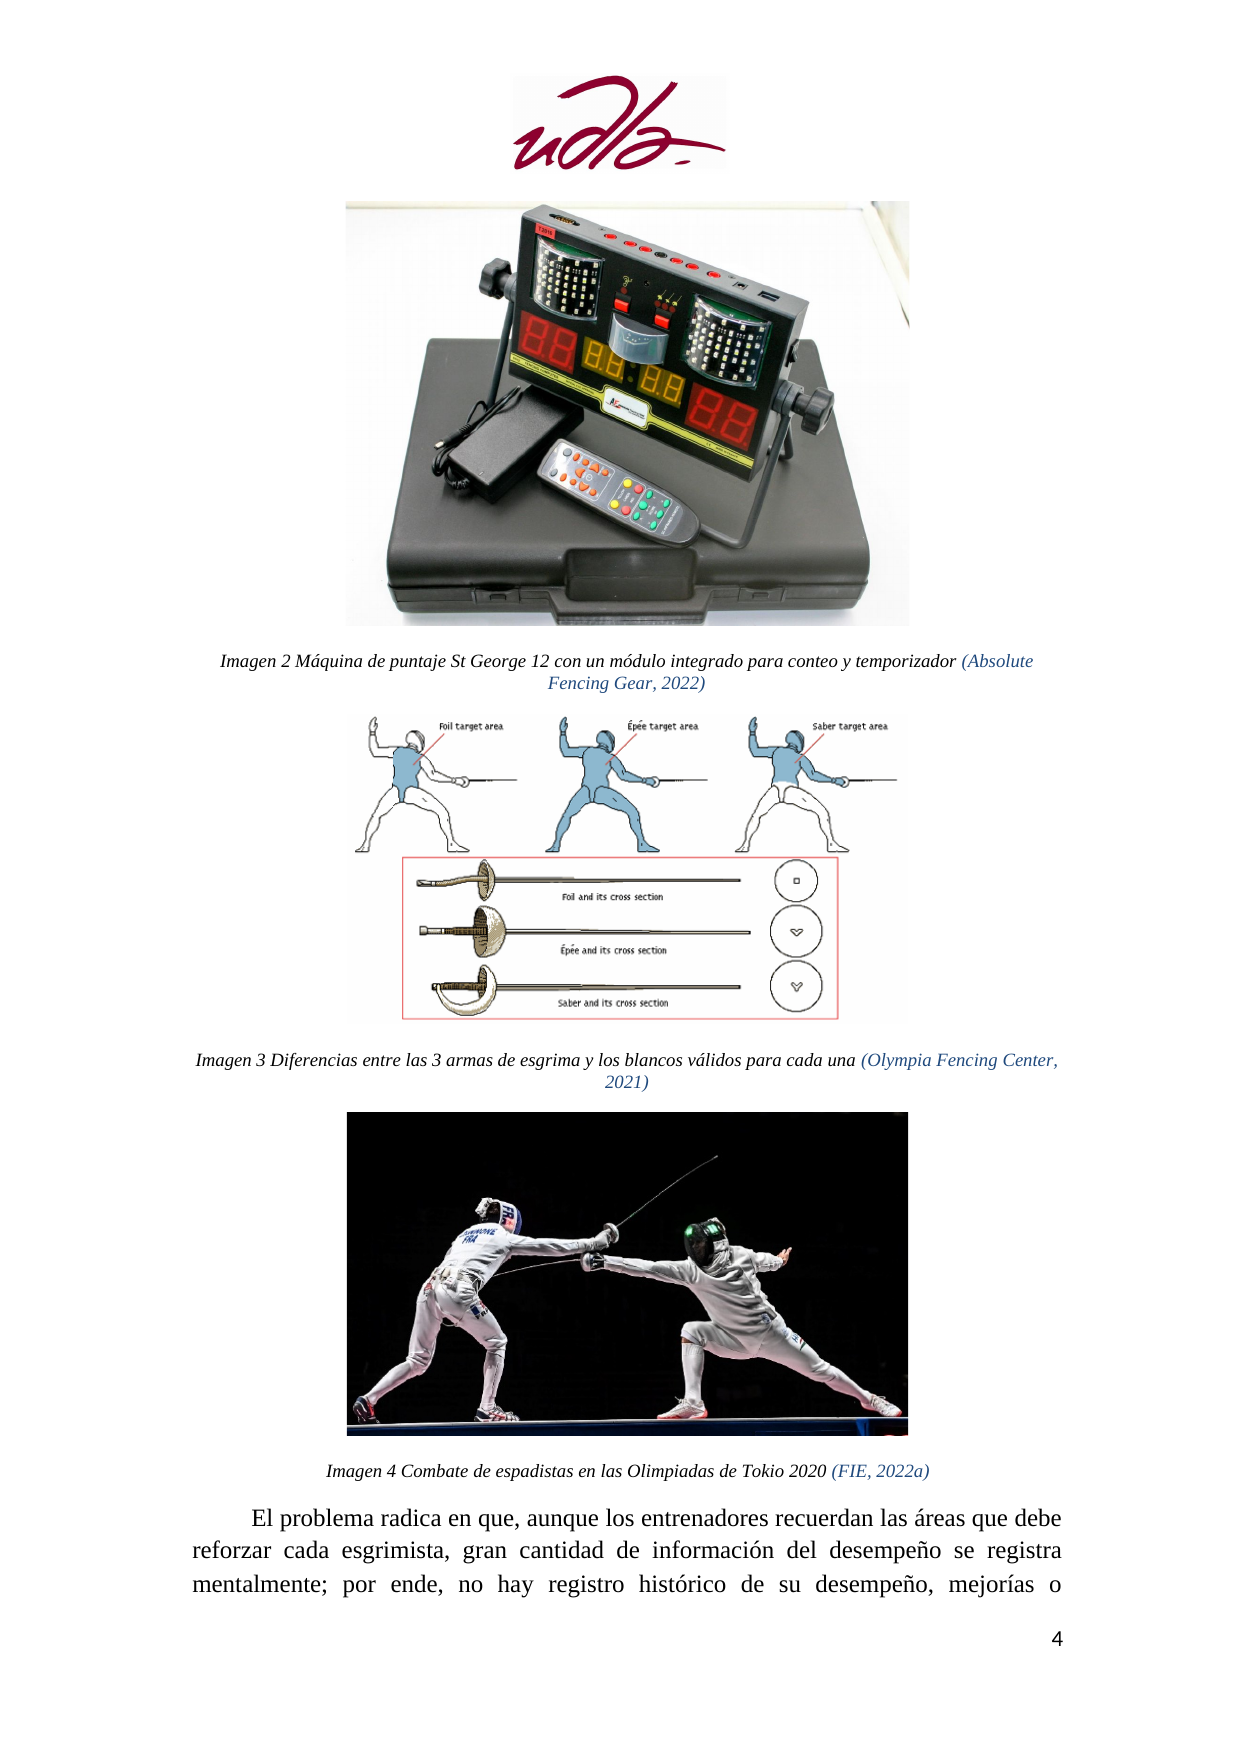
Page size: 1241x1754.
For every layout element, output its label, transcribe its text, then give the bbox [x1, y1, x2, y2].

text Imagen 2 Máquina de puntaje St George 12 con un módulo integrado para conteo y temporizador [192, 650, 1063, 693]
text Imagen 4 Combate de espadistas en las Olimpiadas de Tokio 2020 [192, 1460, 1063, 1482]
picture [346, 1112, 909, 1436]
text Imagen 3 Diferencias entre las 3 armas de esgrima y los blancos válidos para cada una [192, 1049, 1063, 1092]
picture [345, 201, 910, 626]
picture [509, 73, 731, 174]
picture [347, 714, 909, 1024]
